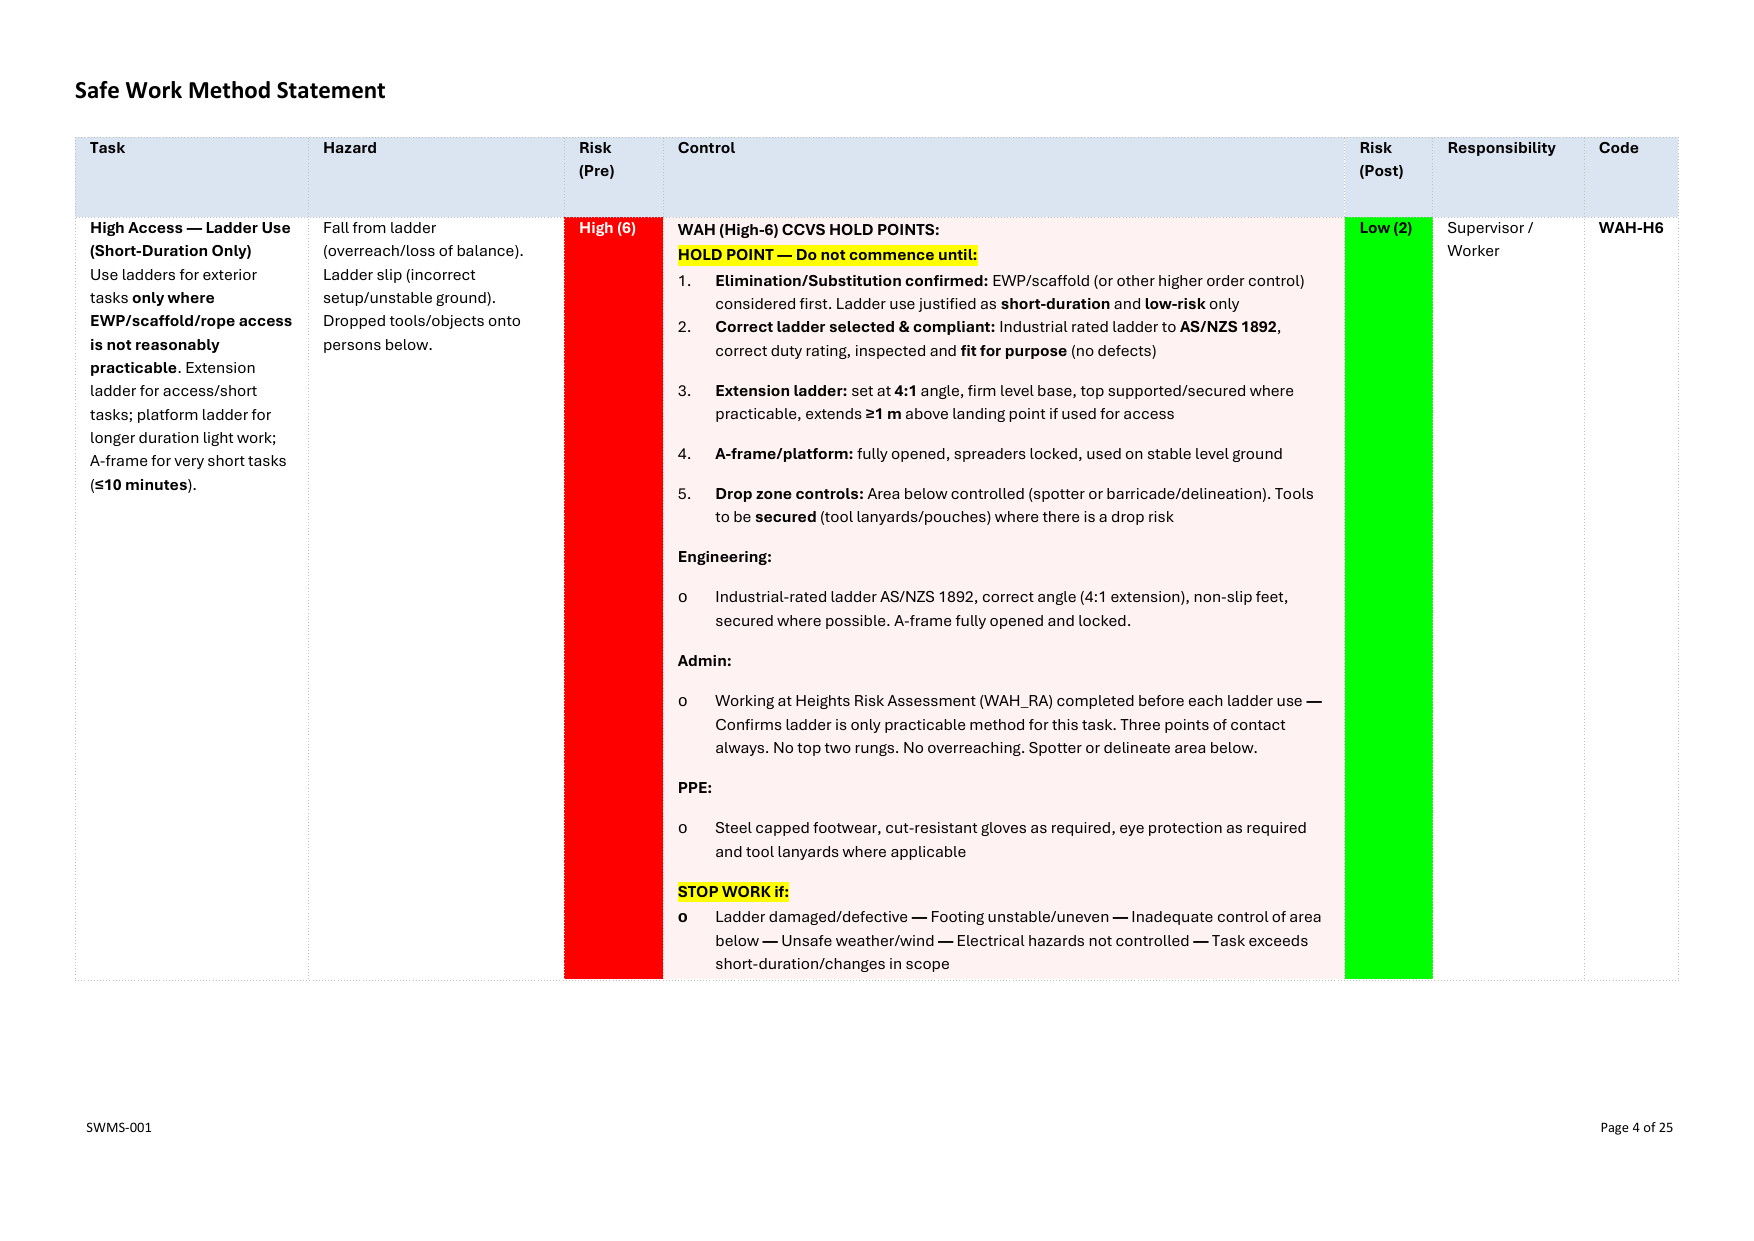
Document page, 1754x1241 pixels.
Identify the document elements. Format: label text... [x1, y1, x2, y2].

table_header Risk (Post) [1345, 137, 1433, 217]
table_header Control [663, 137, 1344, 217]
table_cell High Access — Ladder Use (Short-Duration Only) Use ladders for exterior tasks only where EWP/scaffold/rope access is not reasonably practicable. Extension ladder for access/short tasks; platform ladder for longer duration light work; A-frame for very short tasks (≤10 minutes). [75, 217, 308, 979]
table_cell Low (2) [1345, 217, 1433, 979]
table_cell Supervisor / Worker [1433, 217, 1584, 979]
table_header Code [1584, 137, 1678, 217]
table_header Risk (Pre) [564, 137, 663, 217]
table_header Hazard [308, 137, 564, 217]
table_header Responsibility [1433, 137, 1584, 217]
table_header Task [75, 137, 308, 217]
table_cell High (6) [564, 217, 663, 979]
table_cell WAH-H6 [1584, 217, 1678, 979]
table_cell WAH (High-6) CCVS HOLD POINTS: HOLD POINT — Do not commence until: Elimination/Substitution confirmed: EWP/scaffold (or other higher order control) considered first. Ladder use justified as short-duration and low-risk only Correct ladder selected & compliant: Industrial rated ladder to AS/NZS 1892, correct duty rating, inspected and fit for purpose (no defects) Extension ladder: set at 4:1 angle, firm level base, top supported/secured where practicable, extends ≥1 m above landing point if used for access A-frame/platform: fully opened, spreaders locked, used on stable level ground Drop zone controls: Area below controlled (spotter or barricade/delineation). Tools to be secured (tool lanyards/pouches) where there is a drop risk Engineering: Industrial-rated ladder AS/NZS 1892, correct angle (4:1 extension), non-slip feet, secured where possible. A-frame fully opened and locked. Admin: Working at Heights Risk Assessment (WAH_RA) completed before each ladder use — Confirms ladder is only practicable method for this task. Three points of contact always. No top two rungs. No overreaching. Spotter or delineate area below. PPE: Steel capped footwear, cut-resistant gloves as required, eye protection as required and tool lanyards where applicable STOP WORK if: Ladder damaged/defective — Footing unstable/uneven — Inadequate control of area below — Unsafe weather/wind — Electrical hazards not controlled — Task exceeds short-duration/changes in scope [663, 217, 1344, 979]
table_cell Fall from ladder (overreach/loss of balance). Ladder slip (incorrect setup/unstable ground). Dropped tools/objects onto persons below. [308, 217, 564, 979]
